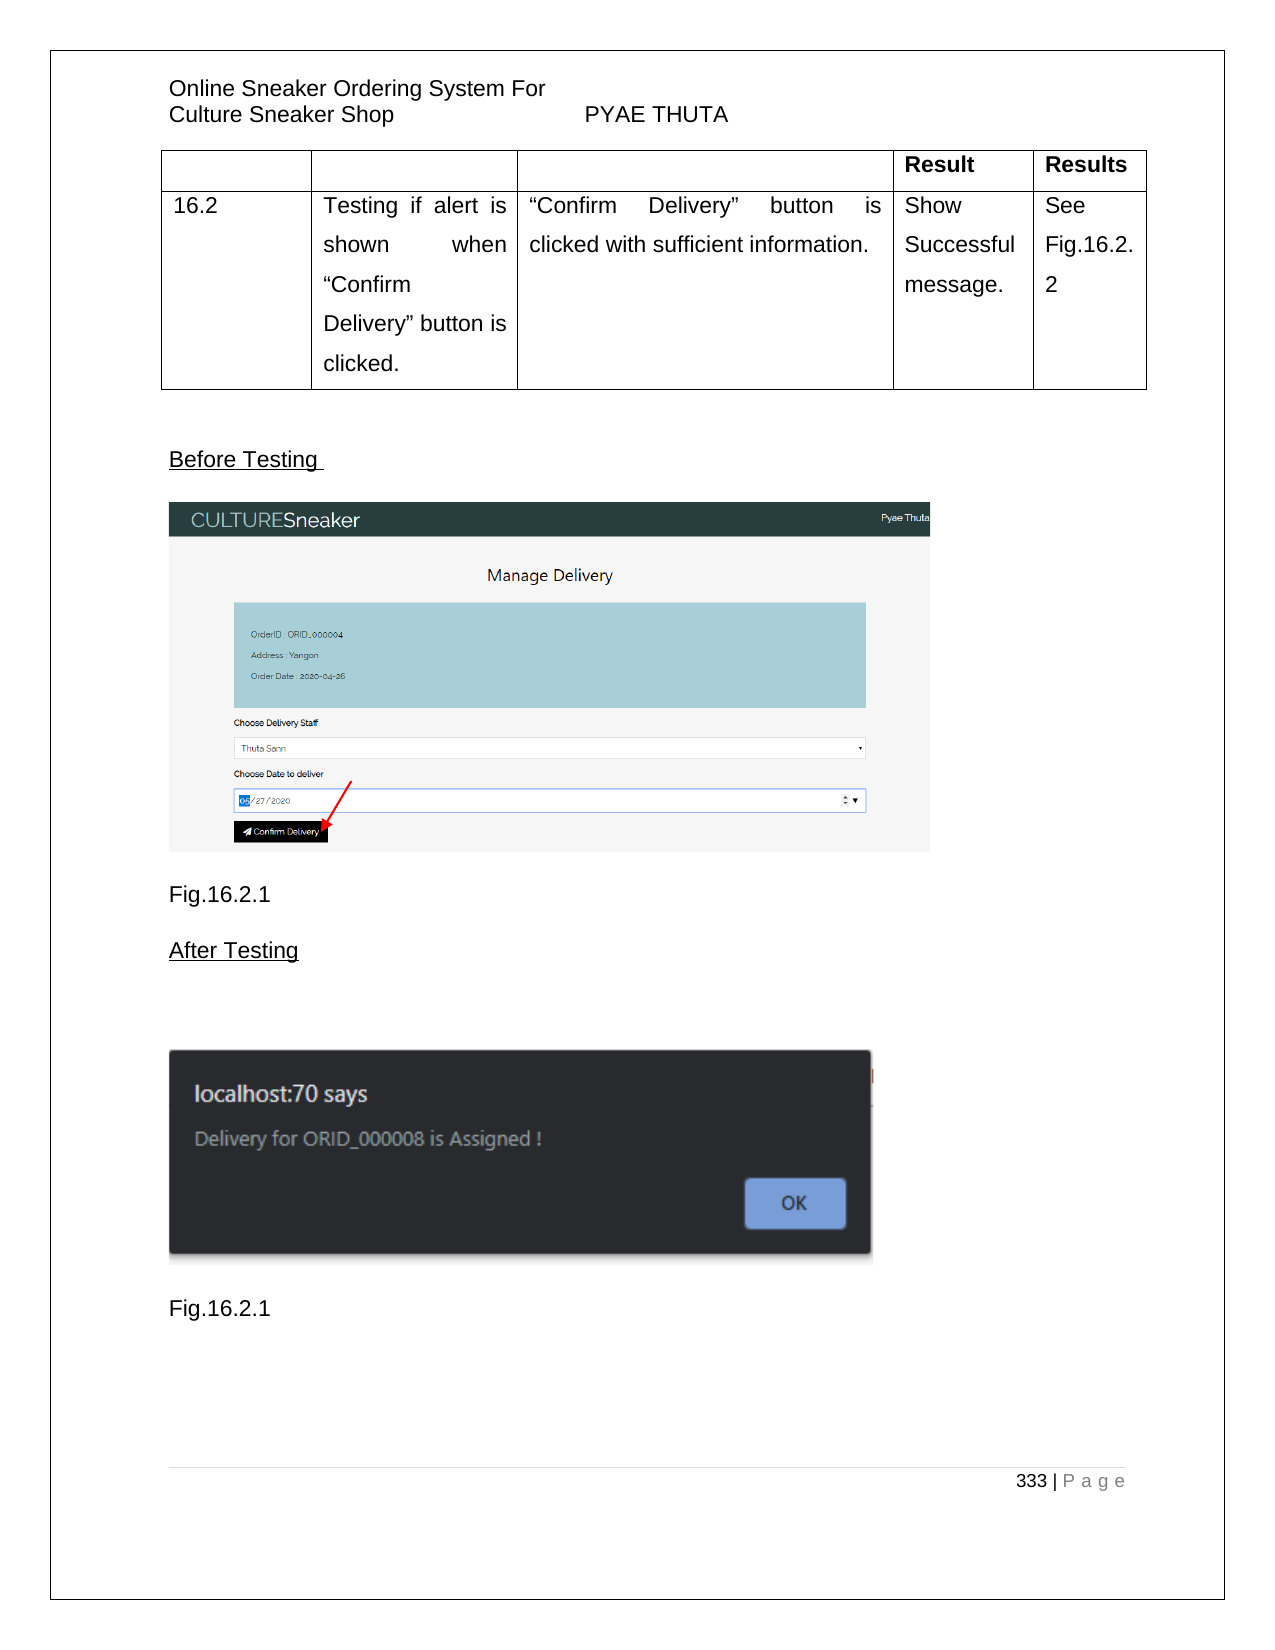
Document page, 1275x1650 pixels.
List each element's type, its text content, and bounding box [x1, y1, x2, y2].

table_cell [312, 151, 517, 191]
text Fig.16.2.1 [169, 1295, 1125, 1321]
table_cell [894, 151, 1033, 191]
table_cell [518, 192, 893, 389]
text After Testing [169, 937, 1125, 963]
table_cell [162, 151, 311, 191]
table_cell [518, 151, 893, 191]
picture [168, 502, 930, 852]
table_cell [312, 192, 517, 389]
text Fig.16.2.1 [169, 881, 1125, 907]
text Before Testing [169, 446, 1125, 472]
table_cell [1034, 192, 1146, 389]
picture [168, 1049, 874, 1265]
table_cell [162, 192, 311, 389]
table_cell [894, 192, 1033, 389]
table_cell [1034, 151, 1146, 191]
